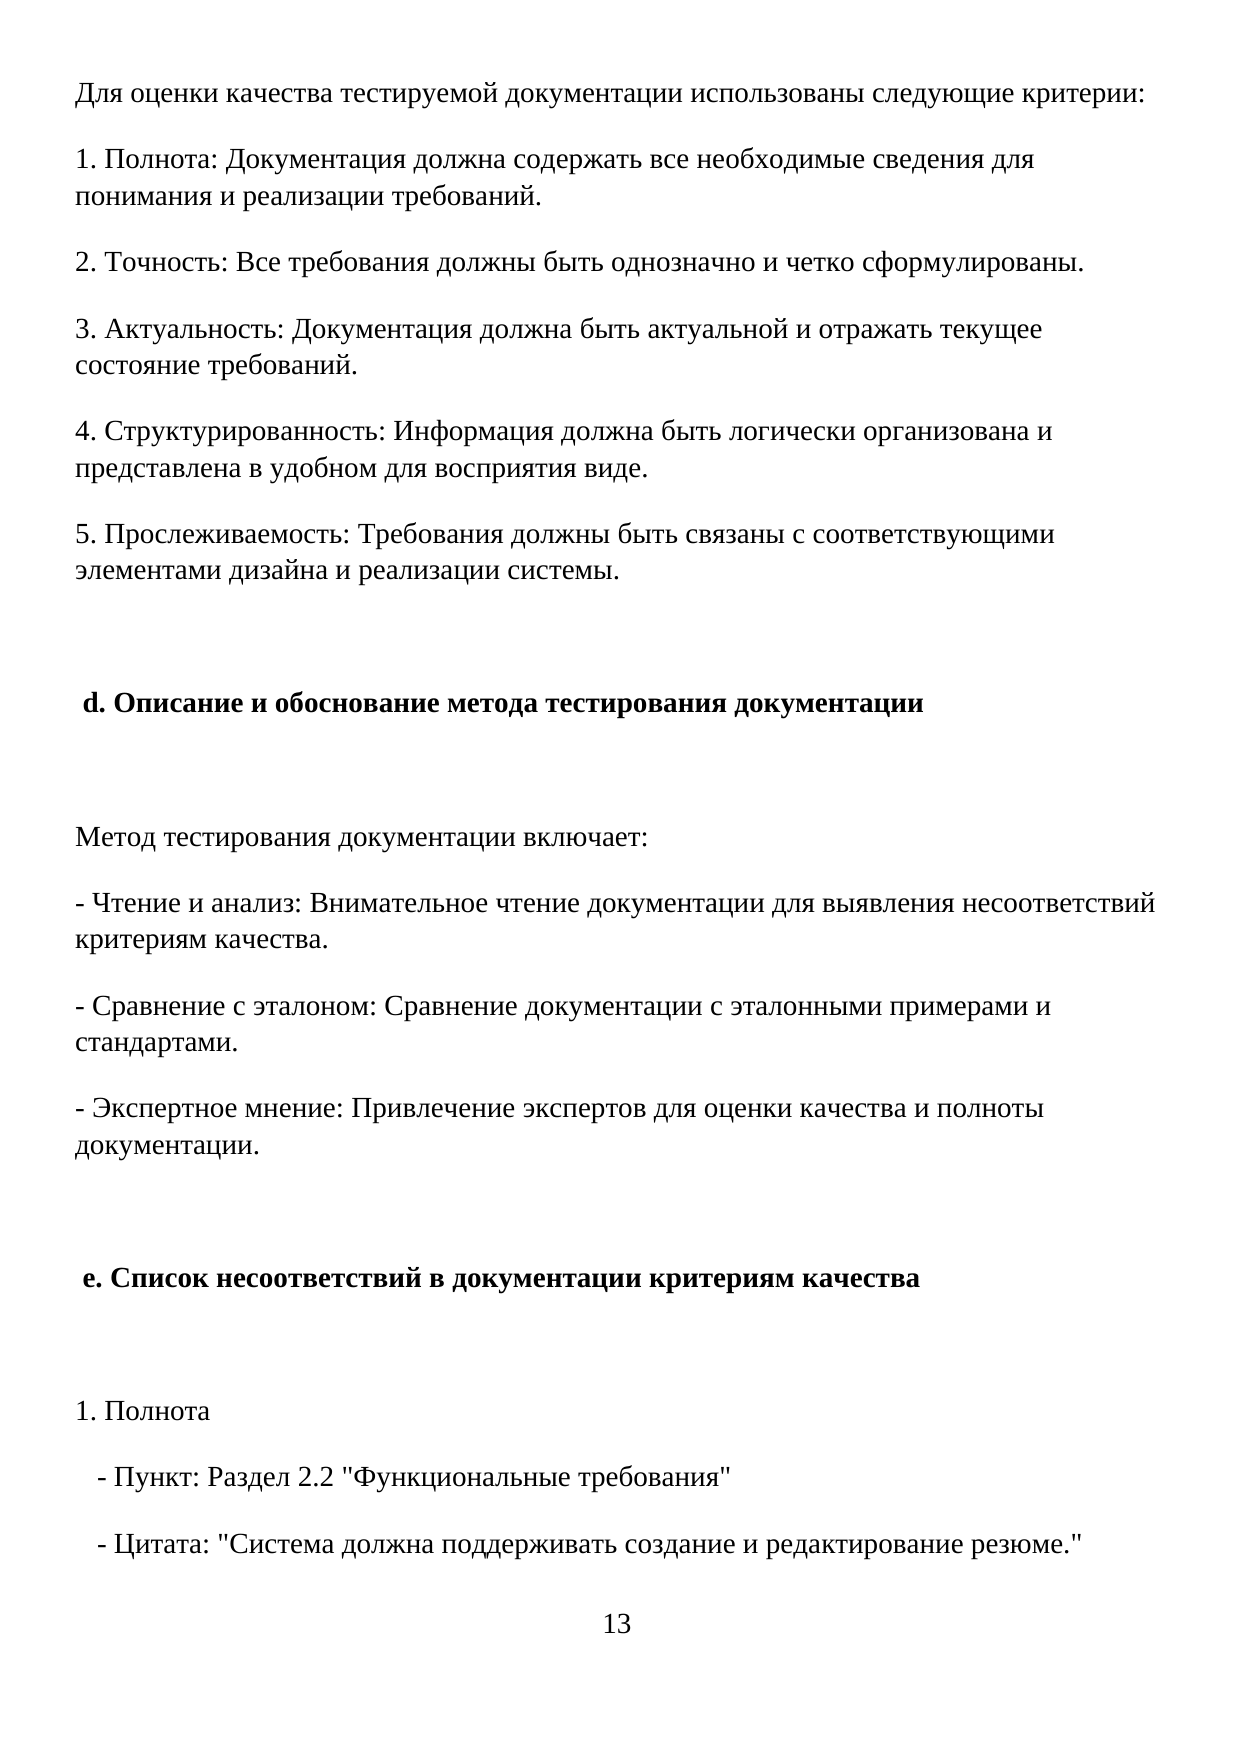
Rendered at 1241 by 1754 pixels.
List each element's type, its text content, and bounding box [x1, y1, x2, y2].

text Метод тестирования документации включает: [75, 819, 1165, 852]
text 4. Структурированность: Информация должна быть логически организована и представлена в удобном для восприятия виде. [75, 413, 1165, 483]
text - Чтение и анализ: Внимательное чтение документации для выявления несоответствий критериям качества. [75, 885, 1165, 955]
text 3. Актуальность: Документация должна быть актуальной и отражать текущее состояние требований. [75, 311, 1165, 381]
text 5. Прослеживаемость: Требования должны быть связаны с соответствующими элементами дизайна и реализации системы. [75, 516, 1165, 586]
text Для оценки качества тестируемой документации использованы следующие критерии: [75, 75, 1165, 108]
text - Пункт: Раздел 2.2 "Функциональные требования" [75, 1459, 1165, 1493]
text d. Описание и обоснование метода тестирования документации [75, 686, 1165, 719]
text - Экспертное мнение: Привлечение экспертов для оценки качества и полноты документации. [75, 1091, 1165, 1160]
text - Цитата: "Система должна поддерживать создание и редактирование резюме." [75, 1526, 1165, 1560]
text 1. Полнота: Документация должна содержать все необходимые сведения для понимания и реализации требований. [75, 142, 1165, 211]
text 2. Точность: Все требования должны быть однозначно и четко сформулированы. [75, 244, 1165, 278]
text - Сравнение с эталоном: Сравнение документации с эталонными примерами и стандартами. [75, 988, 1165, 1058]
text 1. Полнота [75, 1393, 1165, 1427]
text e. Список несоответствий в документации критериям качества [75, 1260, 1165, 1293]
